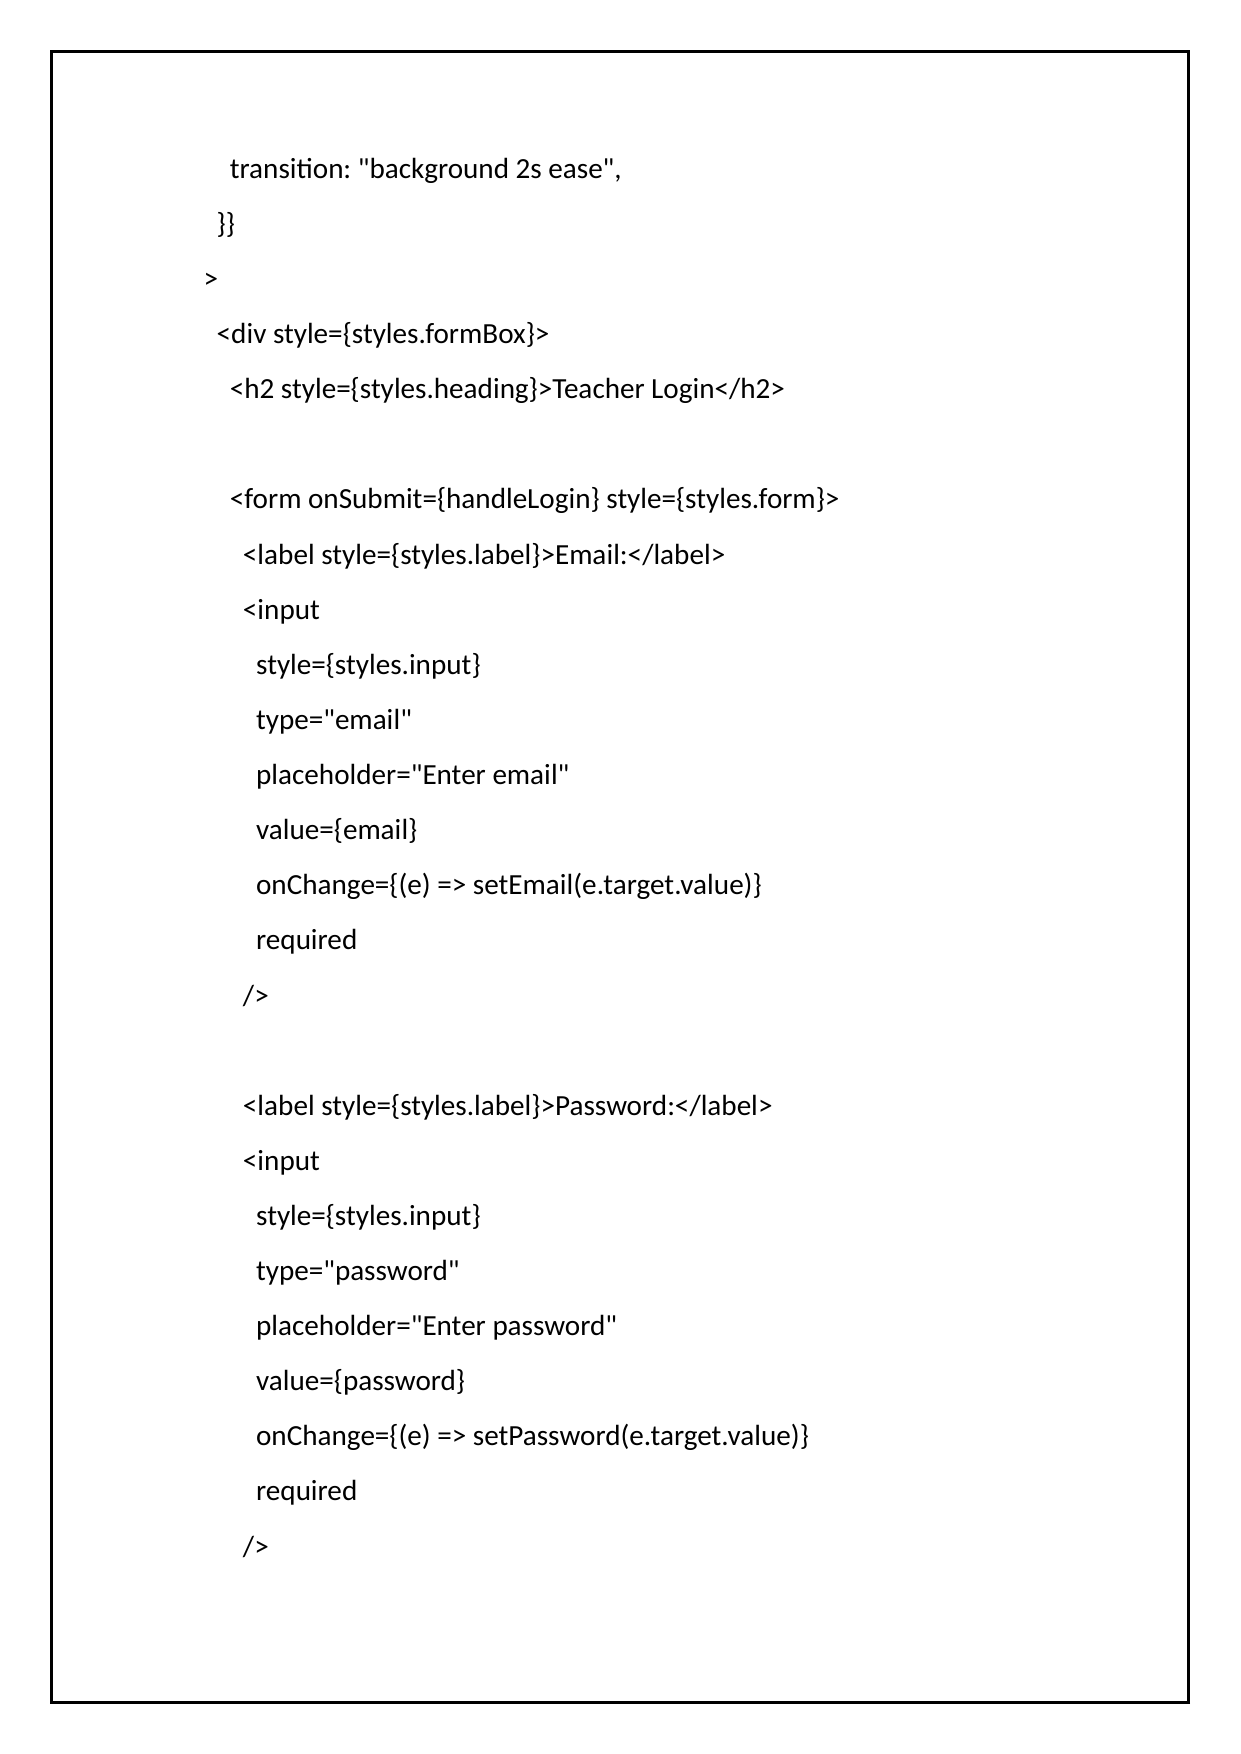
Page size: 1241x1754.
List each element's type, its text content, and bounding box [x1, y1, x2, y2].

text required [177, 921, 1090, 957]
text onChange={(e) => setPassword(e.target.value)} [177, 1417, 1090, 1453]
text style={styles.input} [177, 646, 1090, 682]
text style={styles.input} [177, 1197, 1090, 1233]
text transition: "background 2s ease", [177, 150, 1090, 186]
text }} [177, 205, 1090, 241]
text placeholder="Enter password" [177, 1307, 1090, 1343]
text onChange={(e) => setEmail(e.target.value)} [177, 866, 1090, 902]
text <form onSubmit={handleLogin} style={styles.form}> [177, 481, 1090, 516]
text value={password} [177, 1362, 1090, 1398]
text placeholder="Enter email" [177, 756, 1090, 792]
text <div style={styles.formBox}> [177, 315, 1090, 351]
text <label style={styles.label}>Email:</label> [177, 536, 1090, 571]
text <input [177, 1142, 1090, 1177]
text value={email} [177, 811, 1090, 847]
text <label style={styles.label}>Password:</label> [177, 1087, 1090, 1122]
text /> [177, 977, 1090, 1012]
text > [177, 260, 1090, 296]
text <input [177, 591, 1090, 626]
text type="email" [177, 701, 1090, 737]
text type="password" [177, 1252, 1090, 1288]
text /> [177, 1528, 1090, 1563]
text required [177, 1472, 1090, 1508]
text <h2 style={styles.heading}>Teacher Login</h2> [177, 370, 1090, 406]
